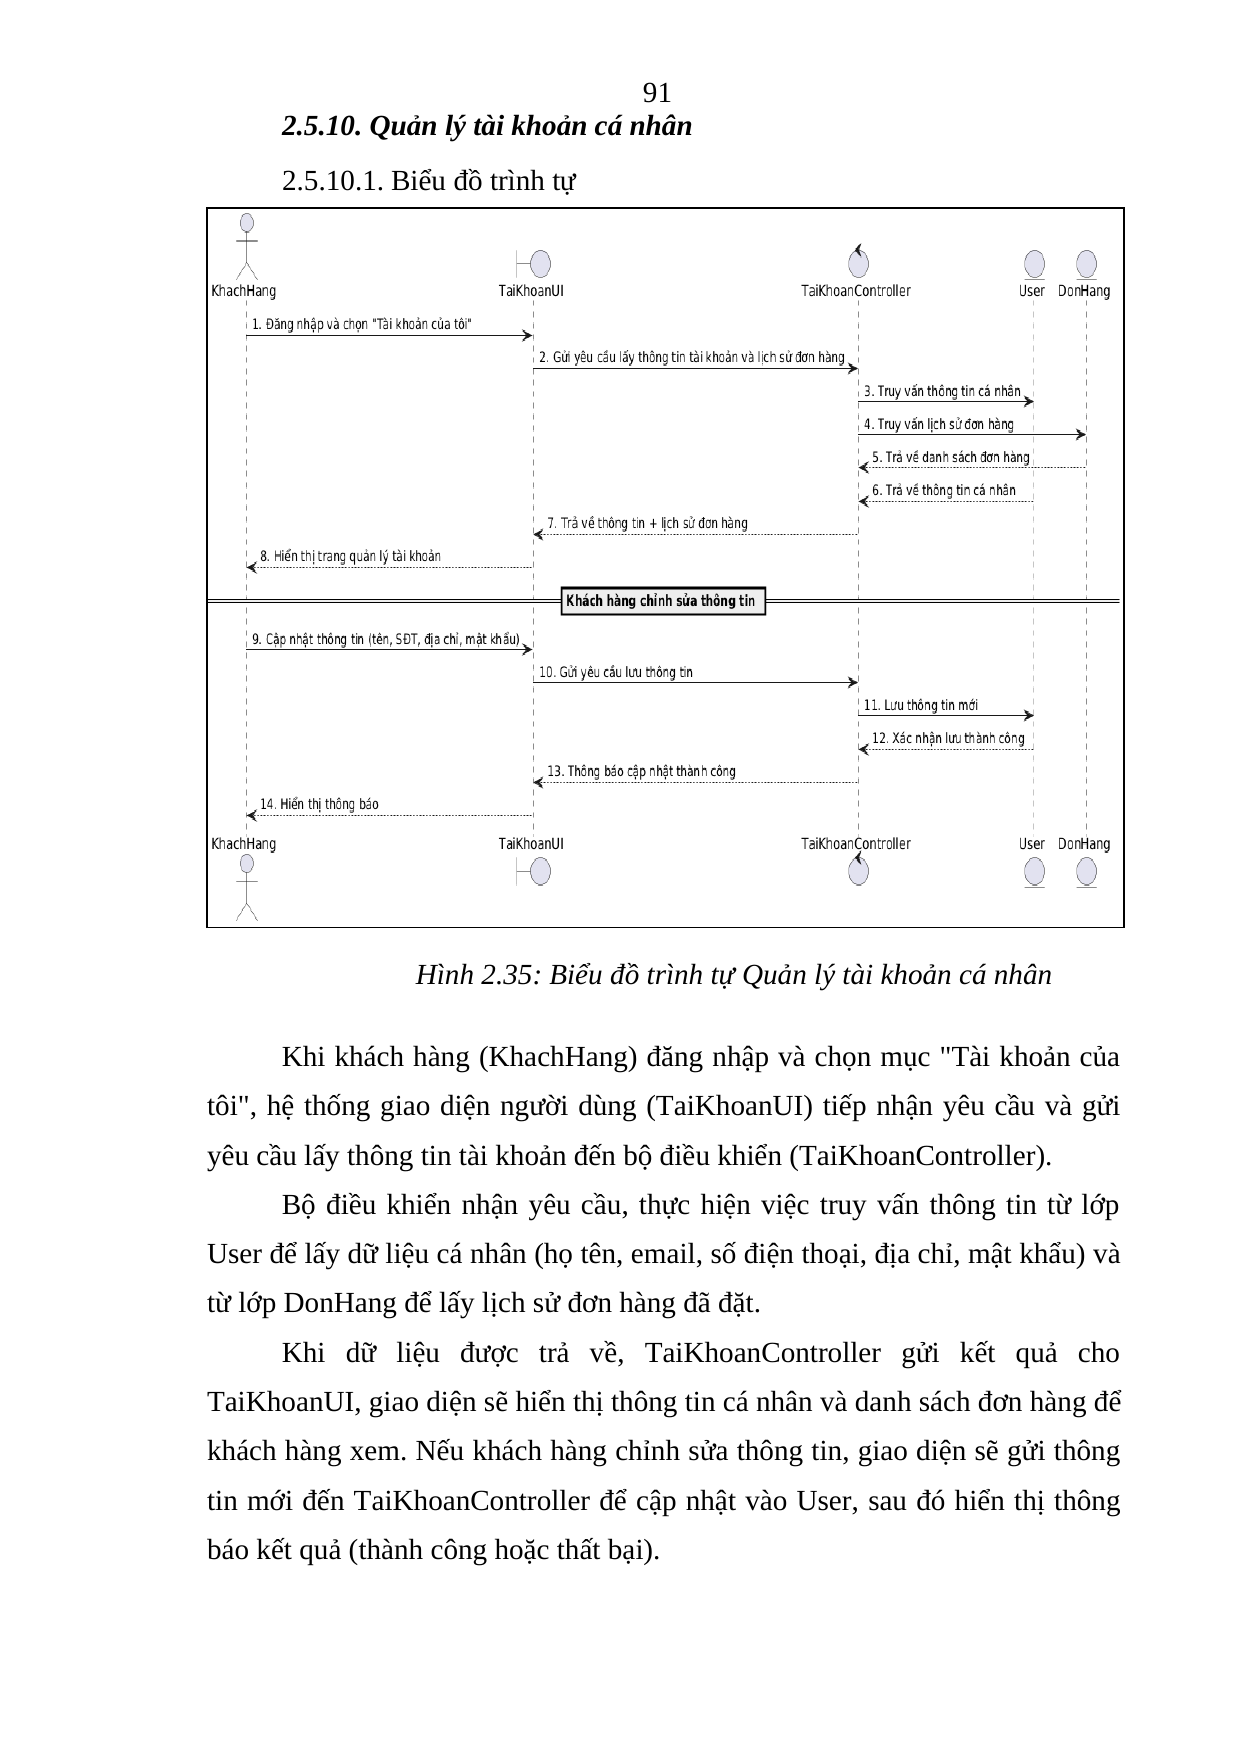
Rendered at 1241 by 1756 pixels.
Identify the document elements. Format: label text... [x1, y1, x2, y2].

text Hình 2.35: Biểu đồ trình tự Quản lý tài khoản cá nhân [416, 957, 1137, 991]
text Khi dữ liệu được trả về, TaiKhoanController gửi kết quả cho TaiKhoanUI, giao diện sẽ hiển thị thông tin cá nhân và danh sách đơn hàng để khách hàng xem. Nếu khách hàng chỉnh sửa thông tin, giao diện sẽ gửi thông tin mới đến TaiKhoanController để cập nhật vào User, sau đó hiển thị thông báo kết quả (thành công hoặc thất bại). [207, 1335, 1121, 1566]
picture [208, 209, 1123, 927]
text Khi khách hàng (KhachHang) đăng nhập và chọn mục "Tài khoản của tôi", hệ thống giao diện người dùng (TaiKhoanUI) tiếp nhận yêu cầu và gửi yêu cầu lấy thông tin tài khoản đến bộ điều khiển (TaiKhoanController). [207, 1039, 1121, 1171]
list Biểu đồ trình tự [282, 163, 1137, 196]
subtitle Quản lý tài khoản cá nhân [282, 108, 1137, 142]
text Bộ điều khiển nhận yêu cầu, thực hiện việc truy vấn thông tin từ lớp User để lấy dữ liệu cá nhân (họ tên, email, số điện thoại, địa chỉ, mật khẩu) và từ lớp DonHang để lấy lịch sử đơn hàng đã đặt. [207, 1187, 1121, 1319]
